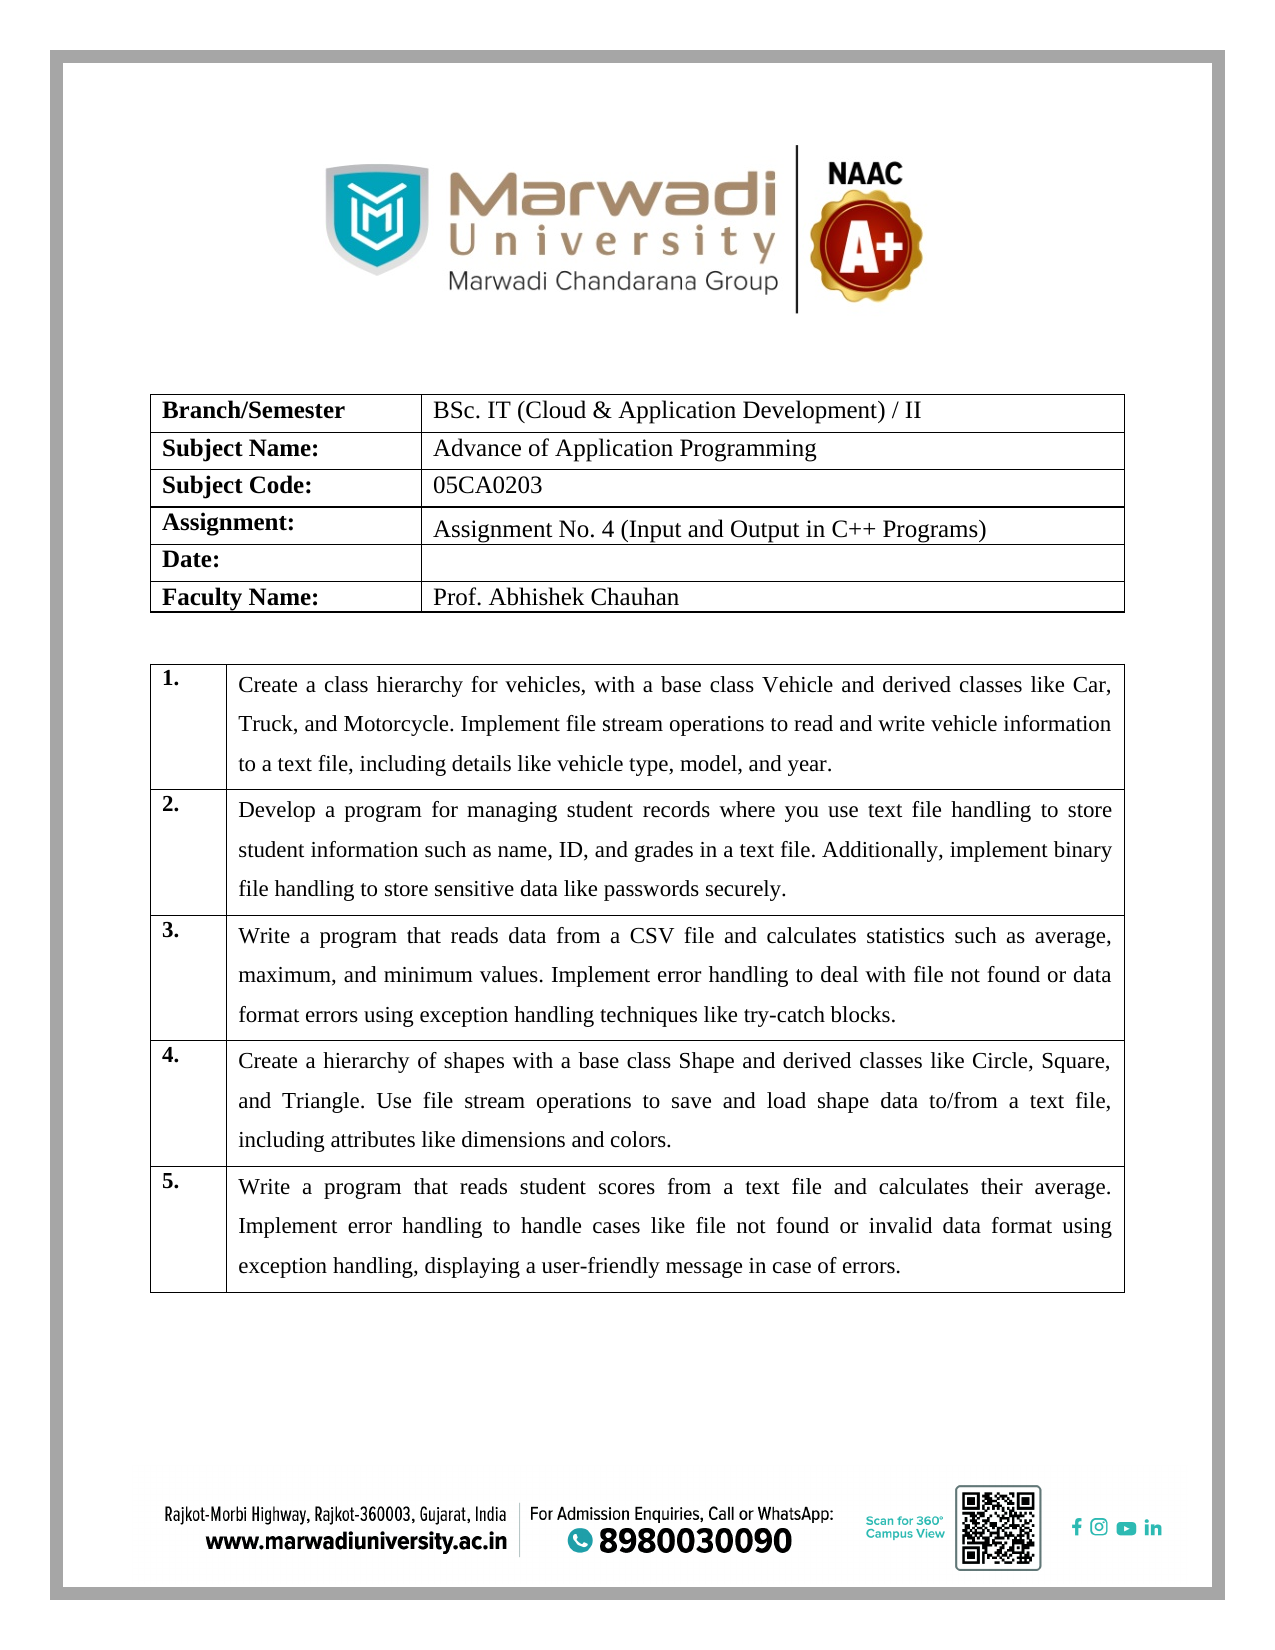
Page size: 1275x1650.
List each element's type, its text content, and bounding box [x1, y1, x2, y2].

table_cell 05CA0203 [422, 470, 1124, 506]
table_cell 2. [151, 790, 226, 915]
table_header 1. [151, 665, 226, 789]
table_cell Subject Name: [151, 433, 421, 469]
picture [307, 124, 940, 335]
table_cell Write a program that reads data from a CSV file and calculates statistics such as average, maximum, and minimum values. Implement error handling to deal with file not found or data format errors using exception handling techniques like try-catch blocks. [227, 916, 1124, 1040]
table_cell [422, 545, 1124, 581]
picture [131, 1465, 1189, 1584]
table_cell Faculty Name: [151, 582, 421, 611]
table_header BSc. IT (Cloud & Application Development) / II [422, 395, 1124, 432]
table_cell Create a hierarchy of shapes with a base class Shape and derived classes like Circle, Square, and Triangle. Use file stream operations to save and load shape data to/from a text file, including attributes like dimensions and colors. [227, 1041, 1124, 1166]
table_cell Assignment: [151, 508, 421, 543]
table_cell Prof. Abhishek Chauhan [422, 582, 1124, 611]
table_cell Advance of Application Programming [422, 433, 1124, 469]
table_cell 5. [151, 1167, 226, 1292]
table_cell 4. [151, 1041, 226, 1166]
table_cell Date: [151, 545, 421, 581]
table_cell Assignment No. 4 (Input and Output in C++ Programs) [422, 508, 1124, 543]
table_cell 3. [151, 916, 226, 1040]
table_header Create a class hierarchy for vehicles, with a base class Vehicle and derived classes like Car, Truck, and Motorcycle. Implement file stream operations to read and write vehicle information to a text file, including details like vehicle type, model, and year. [227, 665, 1124, 789]
table_cell Develop a program for managing student records where you use text file handling to store student information such as name, ID, and grades in a text file. Additionally, implement binary file handling to store sensitive data like passwords securely. [227, 790, 1124, 915]
table_cell Subject Code: [151, 470, 421, 506]
table_cell Write a program that reads student scores from a text file and calculates their average. Implement error handling to handle cases like file not found or invalid data format using exception handling, displaying a user-friendly message in case of errors. [227, 1167, 1124, 1292]
table_header Branch/Semester [151, 395, 421, 432]
